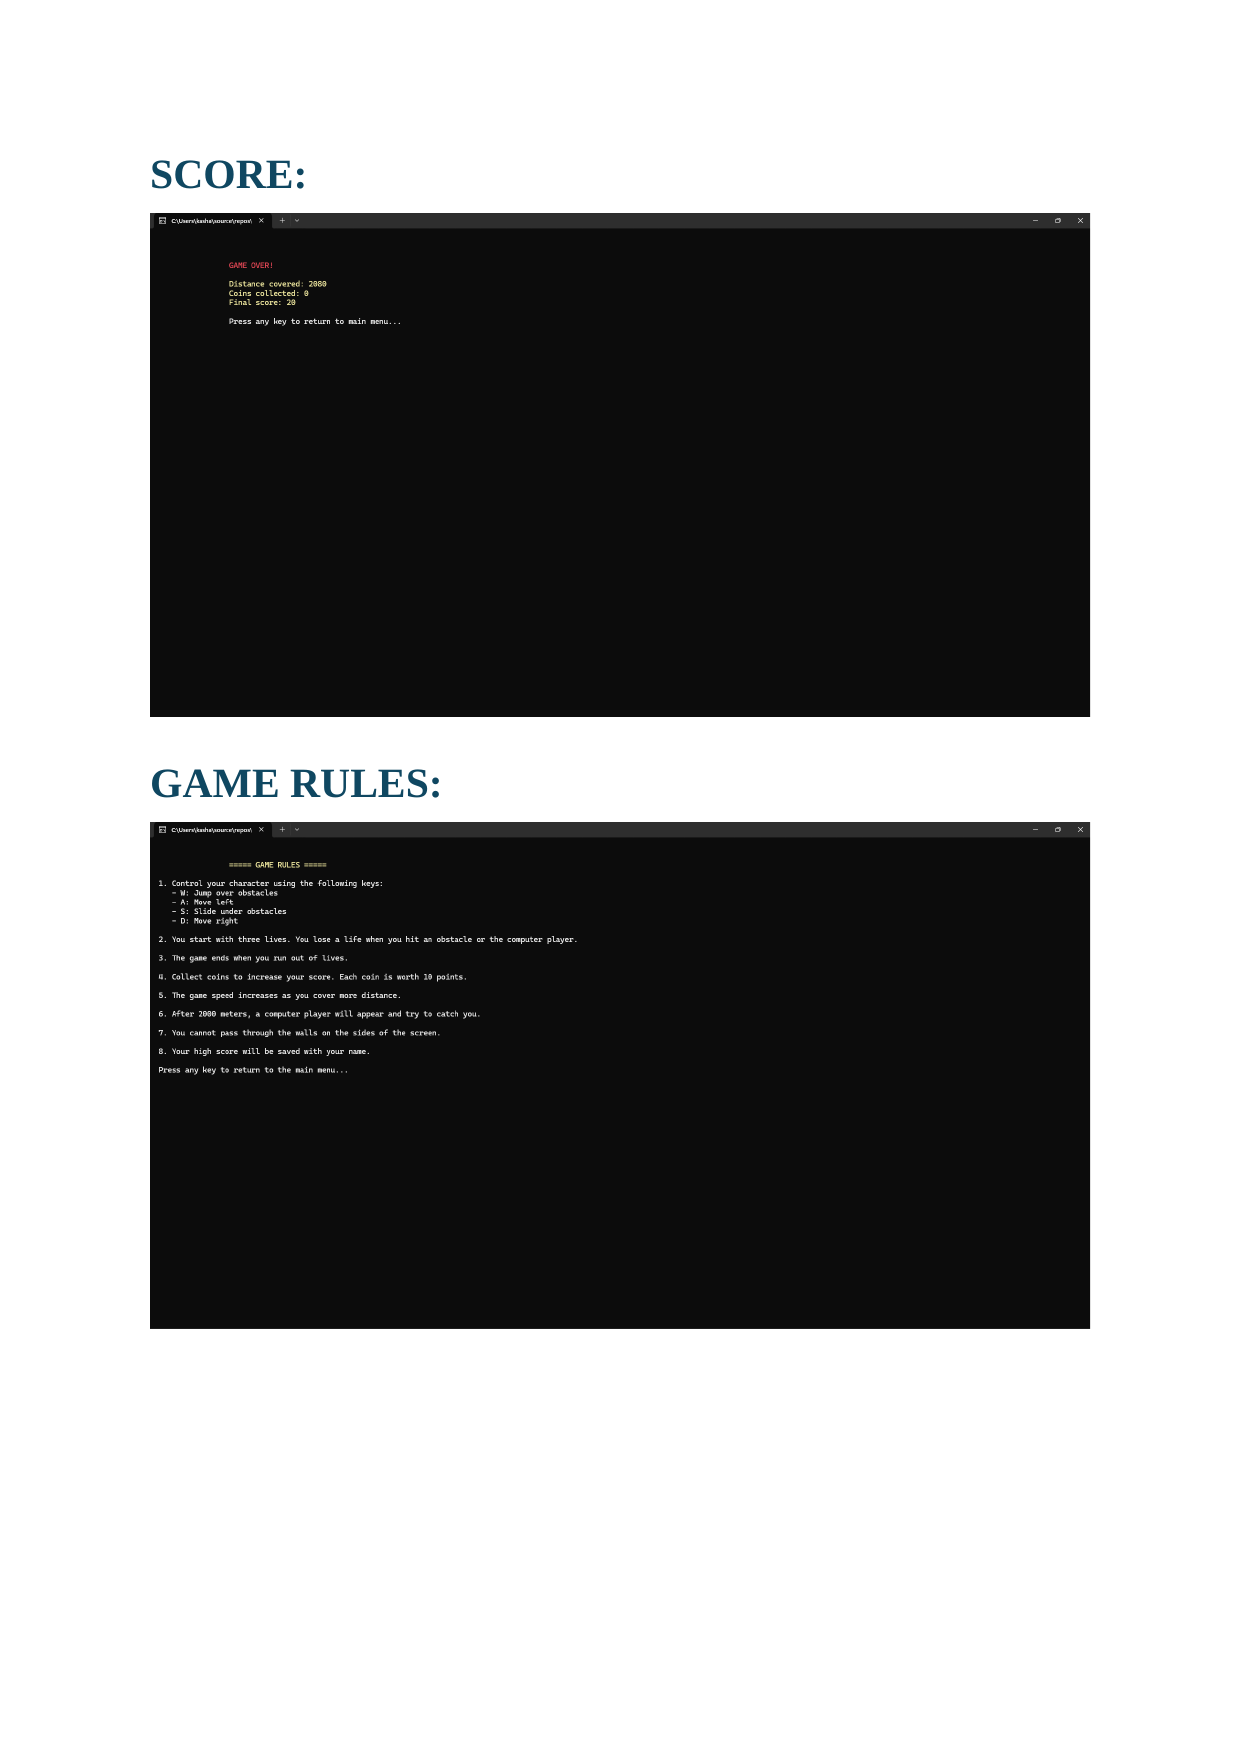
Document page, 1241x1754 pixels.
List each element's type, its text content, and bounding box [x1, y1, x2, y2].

subtitle SCORE: [150, 150, 1090, 198]
picture [150, 822, 1091, 1329]
subtitle GAME RULES: [150, 759, 1090, 807]
picture [150, 213, 1091, 717]
